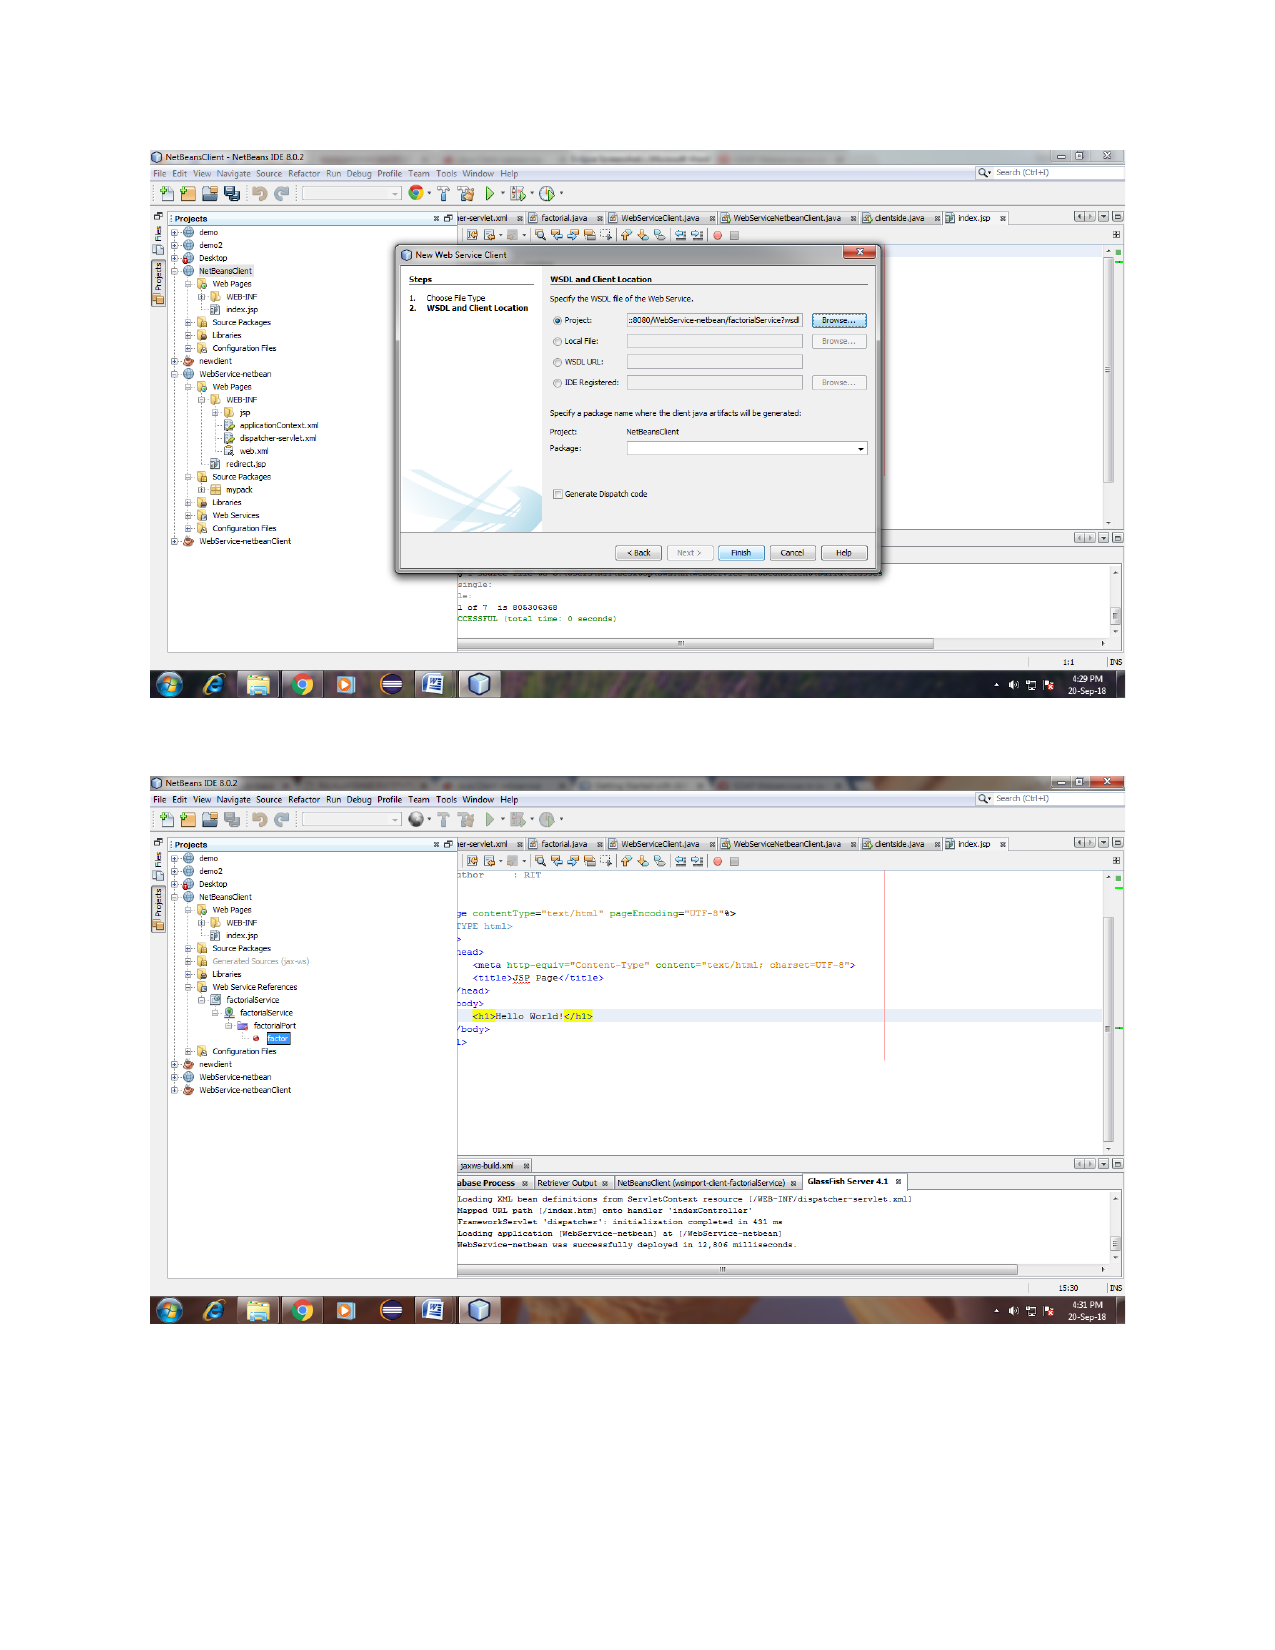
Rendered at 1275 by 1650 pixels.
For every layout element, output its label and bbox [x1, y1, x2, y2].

picture [150, 776, 1125, 1324]
picture [150, 150, 1125, 698]
